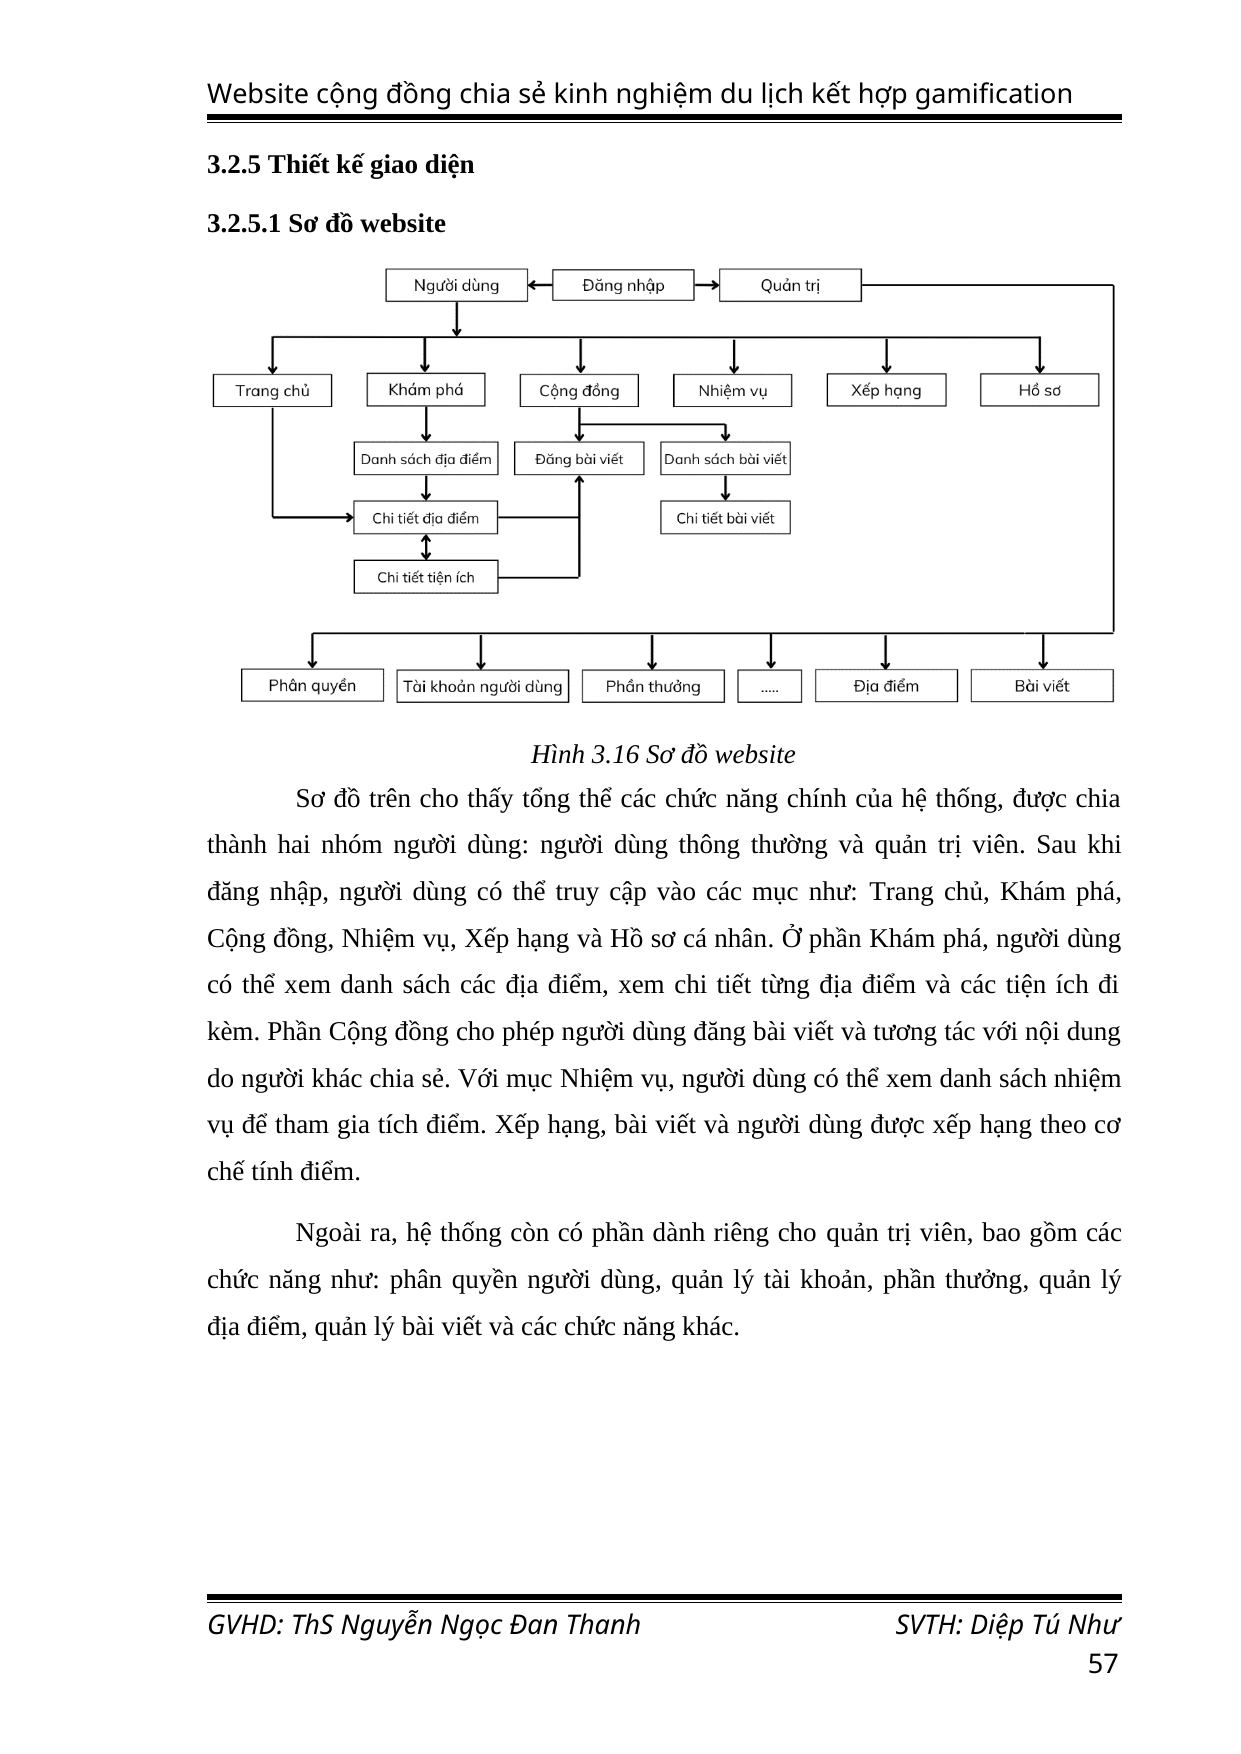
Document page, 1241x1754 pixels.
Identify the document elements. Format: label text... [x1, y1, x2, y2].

picture [210, 266, 1119, 708]
subtitle Sơ đồ website [207, 207, 1122, 238]
text Ngoài ra, hệ thống còn có phần dành riêng cho quản trị viên, bao gồm các chức năng như: phân quyền người dùng, quản lý tài khoản, phần thưởng, quản lý địa điểm, quản lý bài viết và các chức năng khác. [207, 1216, 1122, 1341]
subtitle Thiết kế giao diện [207, 148, 1122, 179]
text Sơ đồ trên cho thấy tổng thể các chức năng chính của hệ thống, được chia thành hai nhóm người dùng: người dùng thông thường và quản trị viên. Sau khi đăng nhập, người dùng có thể truy cập vào các mục như: Trang chủ, Khám phá, Cộng đồng, Nhiệm vụ, Xếp hạng và Hồ sơ cá nhân. Ở phần Khám phá, người dùng có thể xem danh sách các địa điểm, xem chi tiết từng địa điểm và các tiện ích đi kèm. Phần Cộng đồng cho phép người dùng đăng bài viết và tương tác với nội dung do người khác chia sẻ. Với mục Nhiệm vụ, người dùng có thể xem danh sách nhiệm vụ để tham gia tích điểm. Xếp hạng, bài viết và người dùng được xếp hạng theo cơ chế tính điểm. [207, 782, 1122, 1186]
